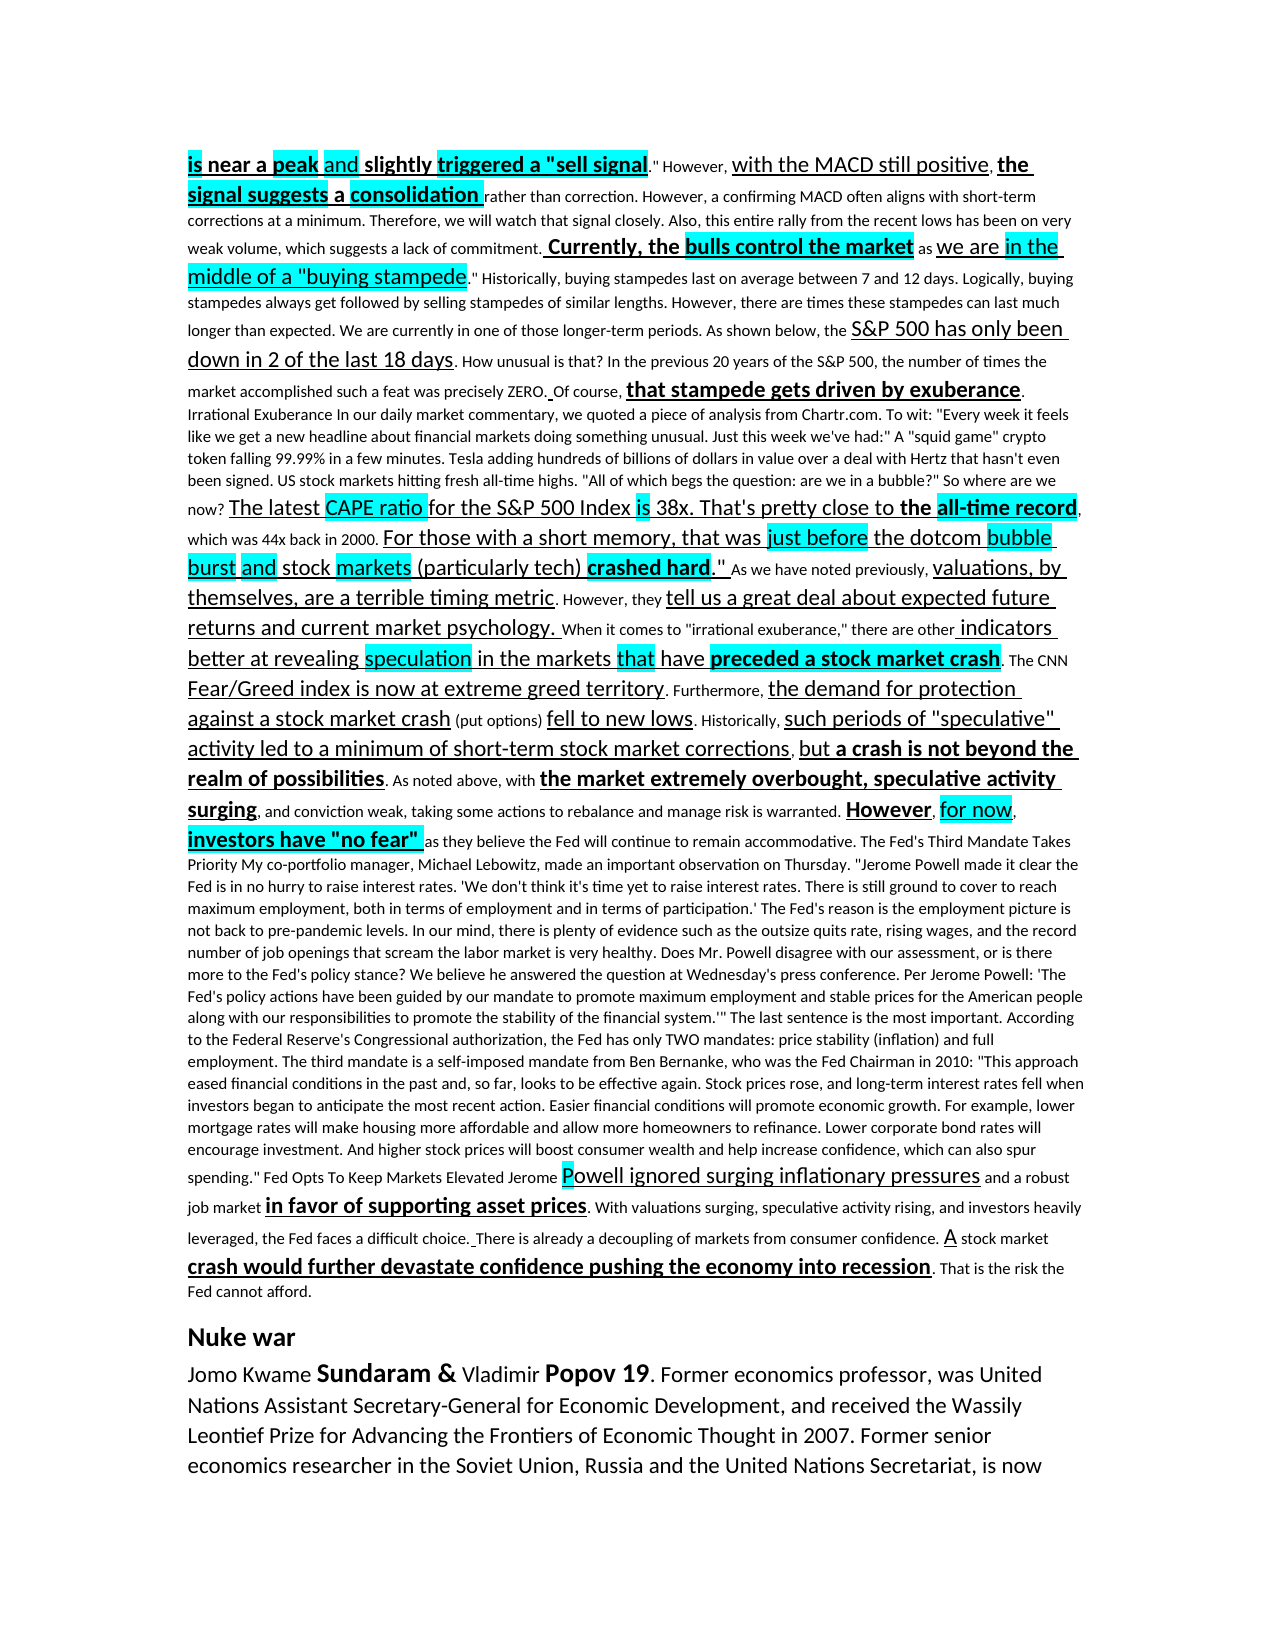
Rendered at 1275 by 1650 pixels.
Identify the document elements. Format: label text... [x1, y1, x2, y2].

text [187, 1356, 1087, 1479]
subtitle Nuke war [187, 1320, 1087, 1353]
